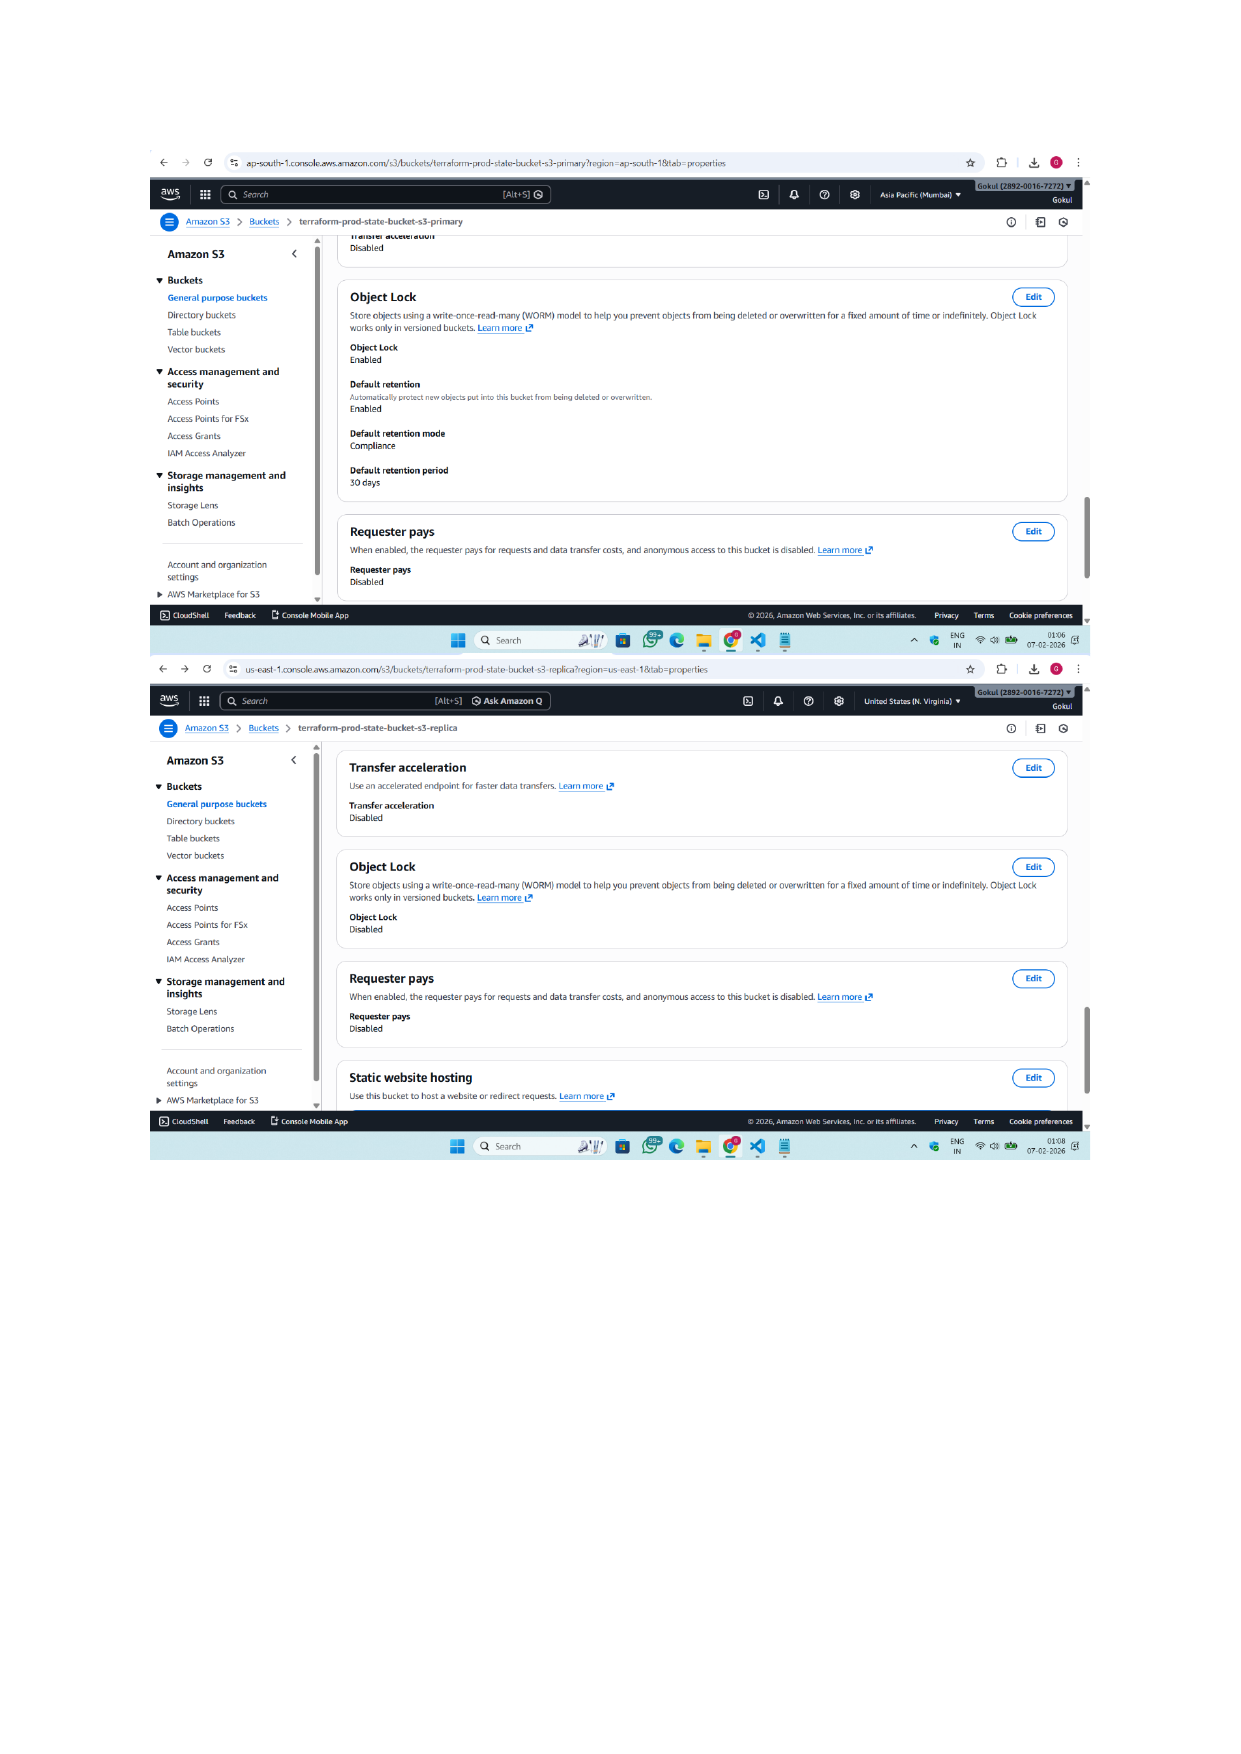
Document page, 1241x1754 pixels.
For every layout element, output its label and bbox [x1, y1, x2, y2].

picture [150, 150, 1091, 1160]
